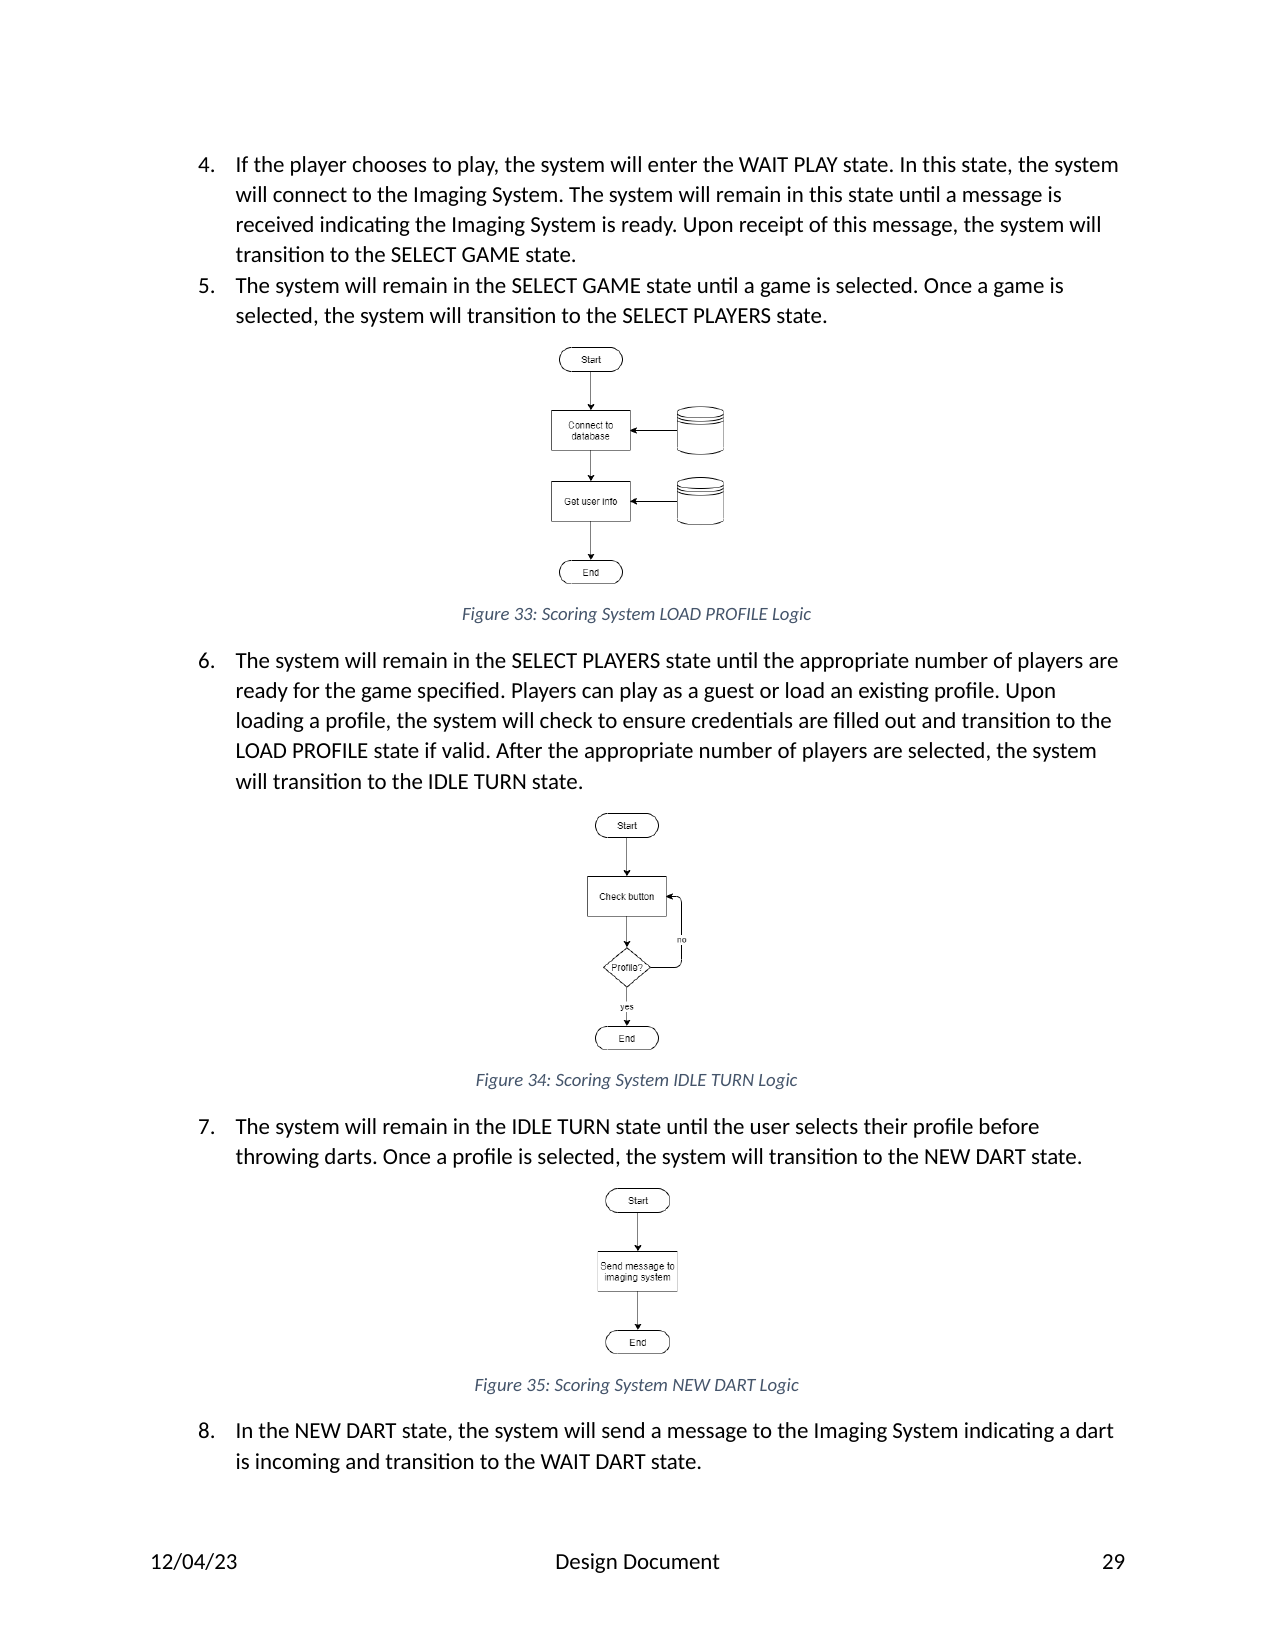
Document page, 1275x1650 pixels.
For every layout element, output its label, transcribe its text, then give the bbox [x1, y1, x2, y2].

picture [597, 1188, 678, 1354]
list The system will remain in the SELECT GAME state until a game is selected. Once a game is selected, the system will transition to the SELECT PLAYERS state. [198, 271, 1125, 329]
list The system will remain in the SELECT PLAYERS state until the appropriate number of players are ready for the game specified. Players can play as a guest or load an existing profile. Upon loading a profile, the system will check to ensure credentials are filled out and transition to the LOAD PROFILE state if valid. After the appropriate number of players are selected, the system will transition to the IDLE TURN state. [198, 646, 1125, 795]
picture [551, 347, 724, 584]
list If the player chooses to play, the system will enter the WAIT PLAY state. In this state, the system will connect to the Imaging System. The system will remain in this state until a message is received indicating the Imaging System is ready. Upon receipt of this message, the system will transition to the SELECT GAME state. [198, 150, 1125, 269]
picture [587, 813, 688, 1050]
list The system will remain in the IDLE TURN state until the user selects their profile before throwing darts. Once a profile is selected, the system will transition to the NEW DART state. [198, 1112, 1125, 1170]
list In the NEW DART state, the system will send a message to the Imaging System indicating a dart is incoming and transition to the WAIT DART state. [198, 1417, 1125, 1475]
